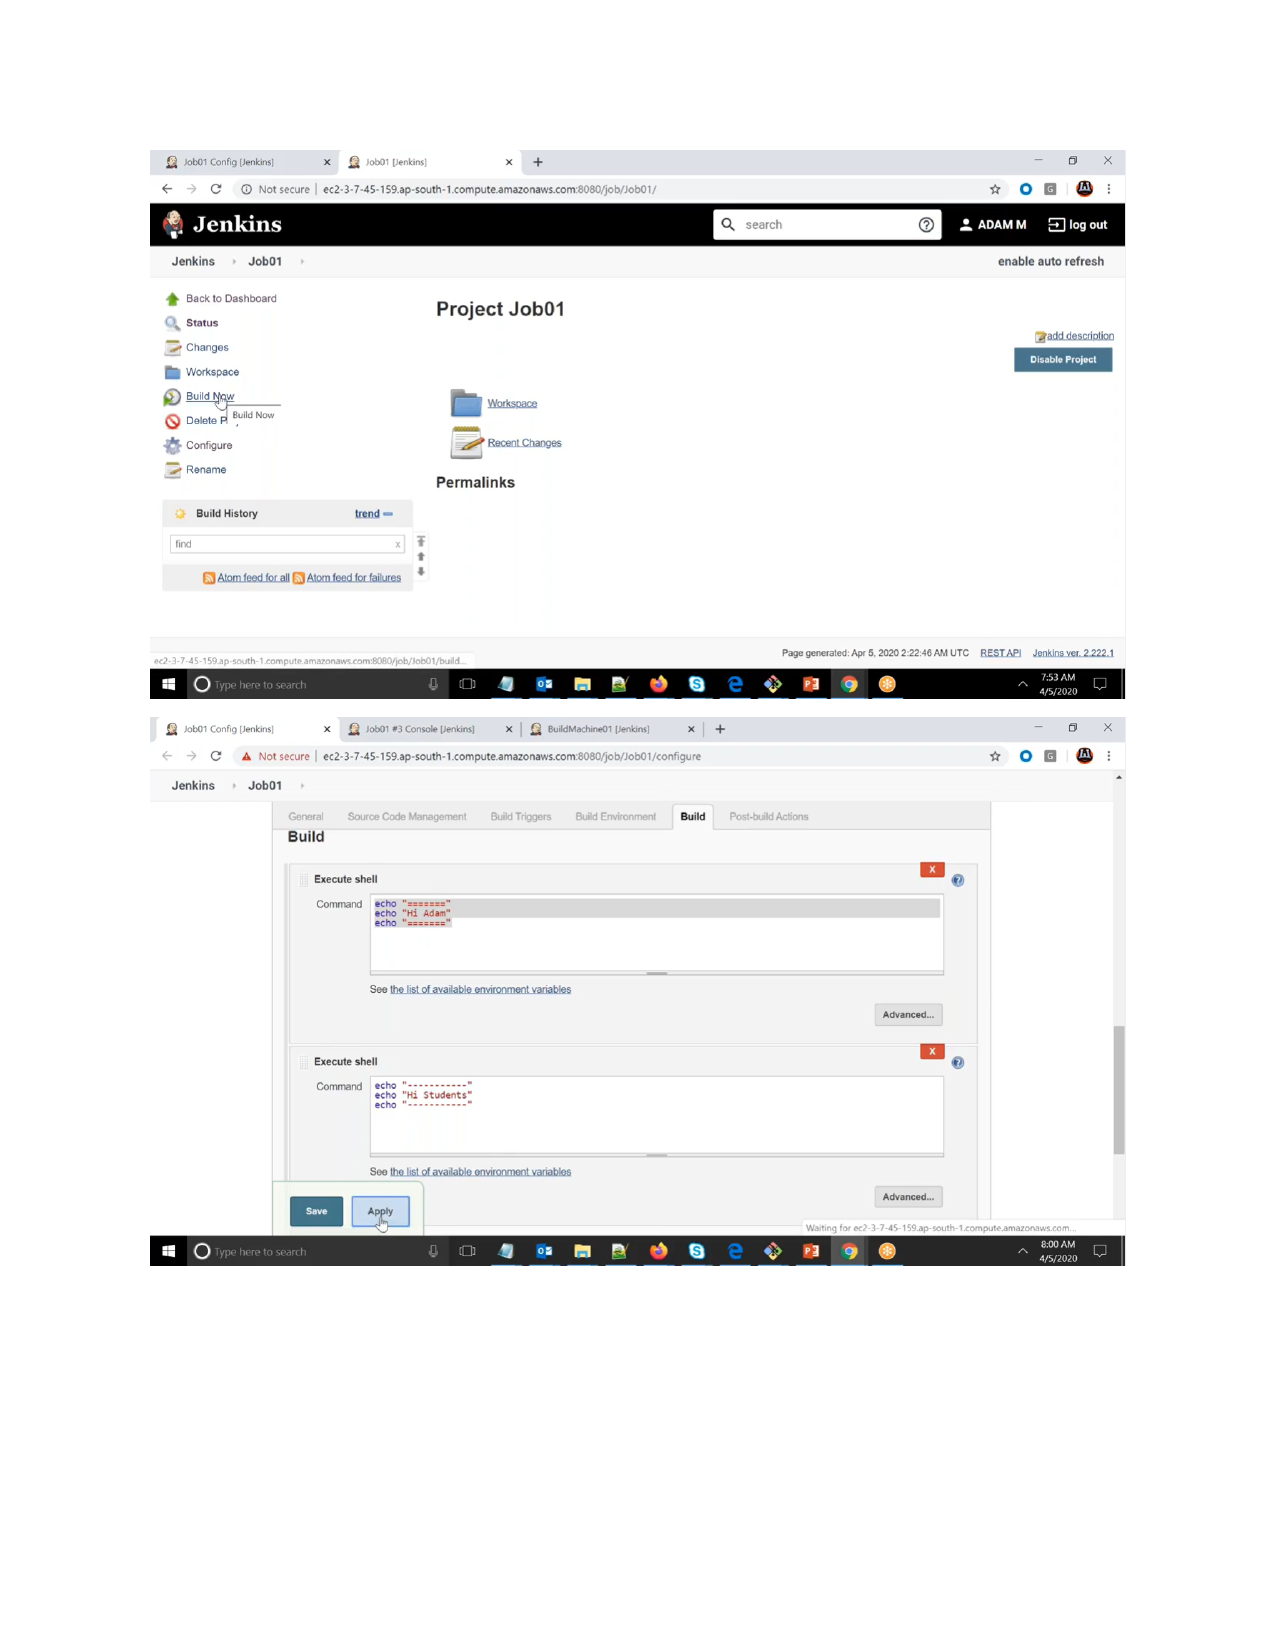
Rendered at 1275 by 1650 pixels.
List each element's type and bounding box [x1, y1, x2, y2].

picture [150, 150, 1125, 699]
picture [150, 717, 1125, 1266]
